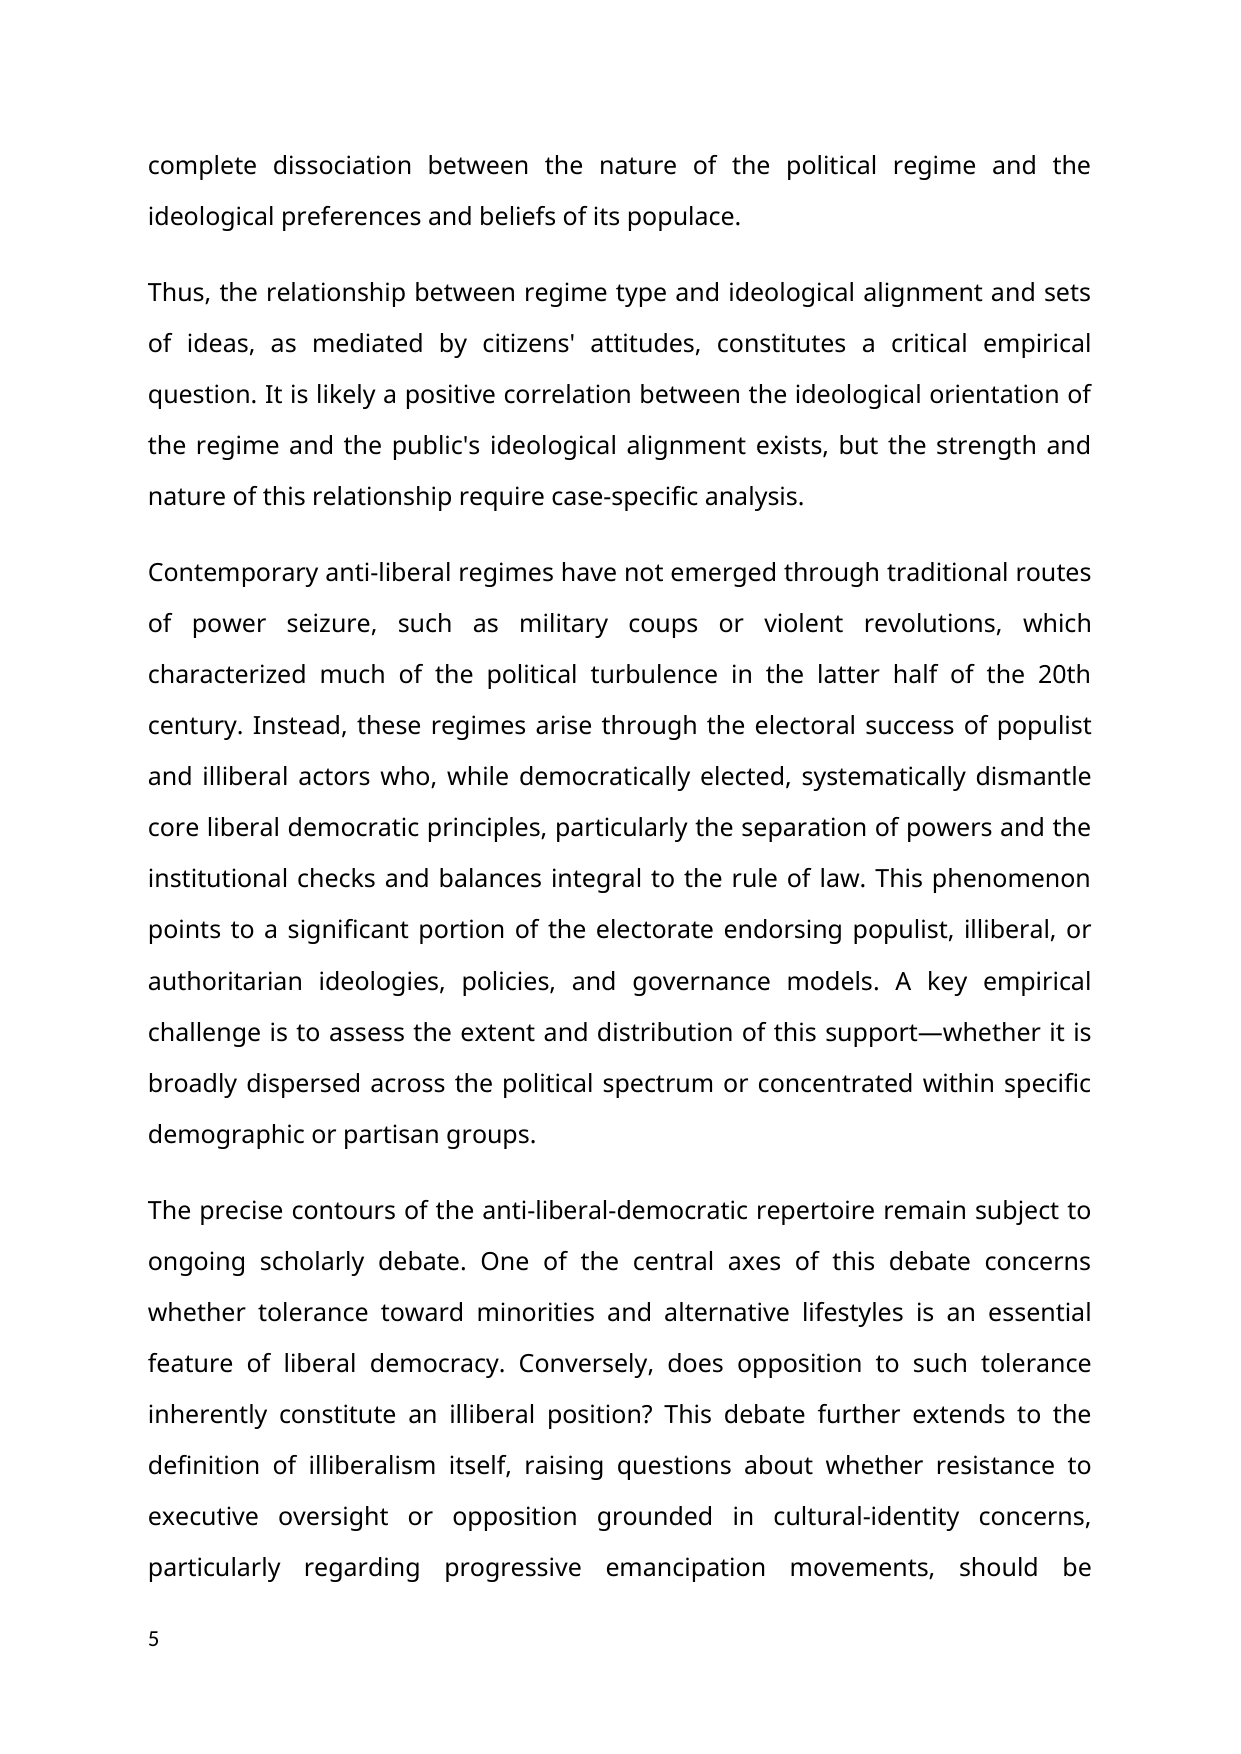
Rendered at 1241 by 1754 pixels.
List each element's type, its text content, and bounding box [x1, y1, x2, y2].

text Thus, the relationship between regime type and ideological alignment and sets of ideas, as mediated by citizens' attitudes, constitutes a critical empirical question. It is likely a positive correlation between the ideological orientation of the regime and the public's ideological alignment exists, but the strength and nature of this relationship require case-specific analysis. [148, 275, 1093, 513]
text Contemporary anti-liberal regimes have not emerged through traditional routes of power seizure, such as military coups or violent revolutions, which characterized much of the political turbulence in the latter half of the 20th century. Instead, these regimes arise through the electoral success of populist and illiberal actors who, while democratically elected, systematically dismantle core liberal democratic principles, particularly the separation of powers and the institutional checks and balances integral to the rule of law. This phenomenon points to a significant portion of the electorate endorsing populist, illiberal, or authoritarian ideologies, policies, and governance models. A key empirical challenge is to assess the extent and distribution of this support—whether it is broadly dispersed across the political spectrum or concentrated within specific demographic or partisan groups. [148, 555, 1093, 1150]
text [148, 148, 1093, 233]
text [148, 1192, 1093, 1584]
